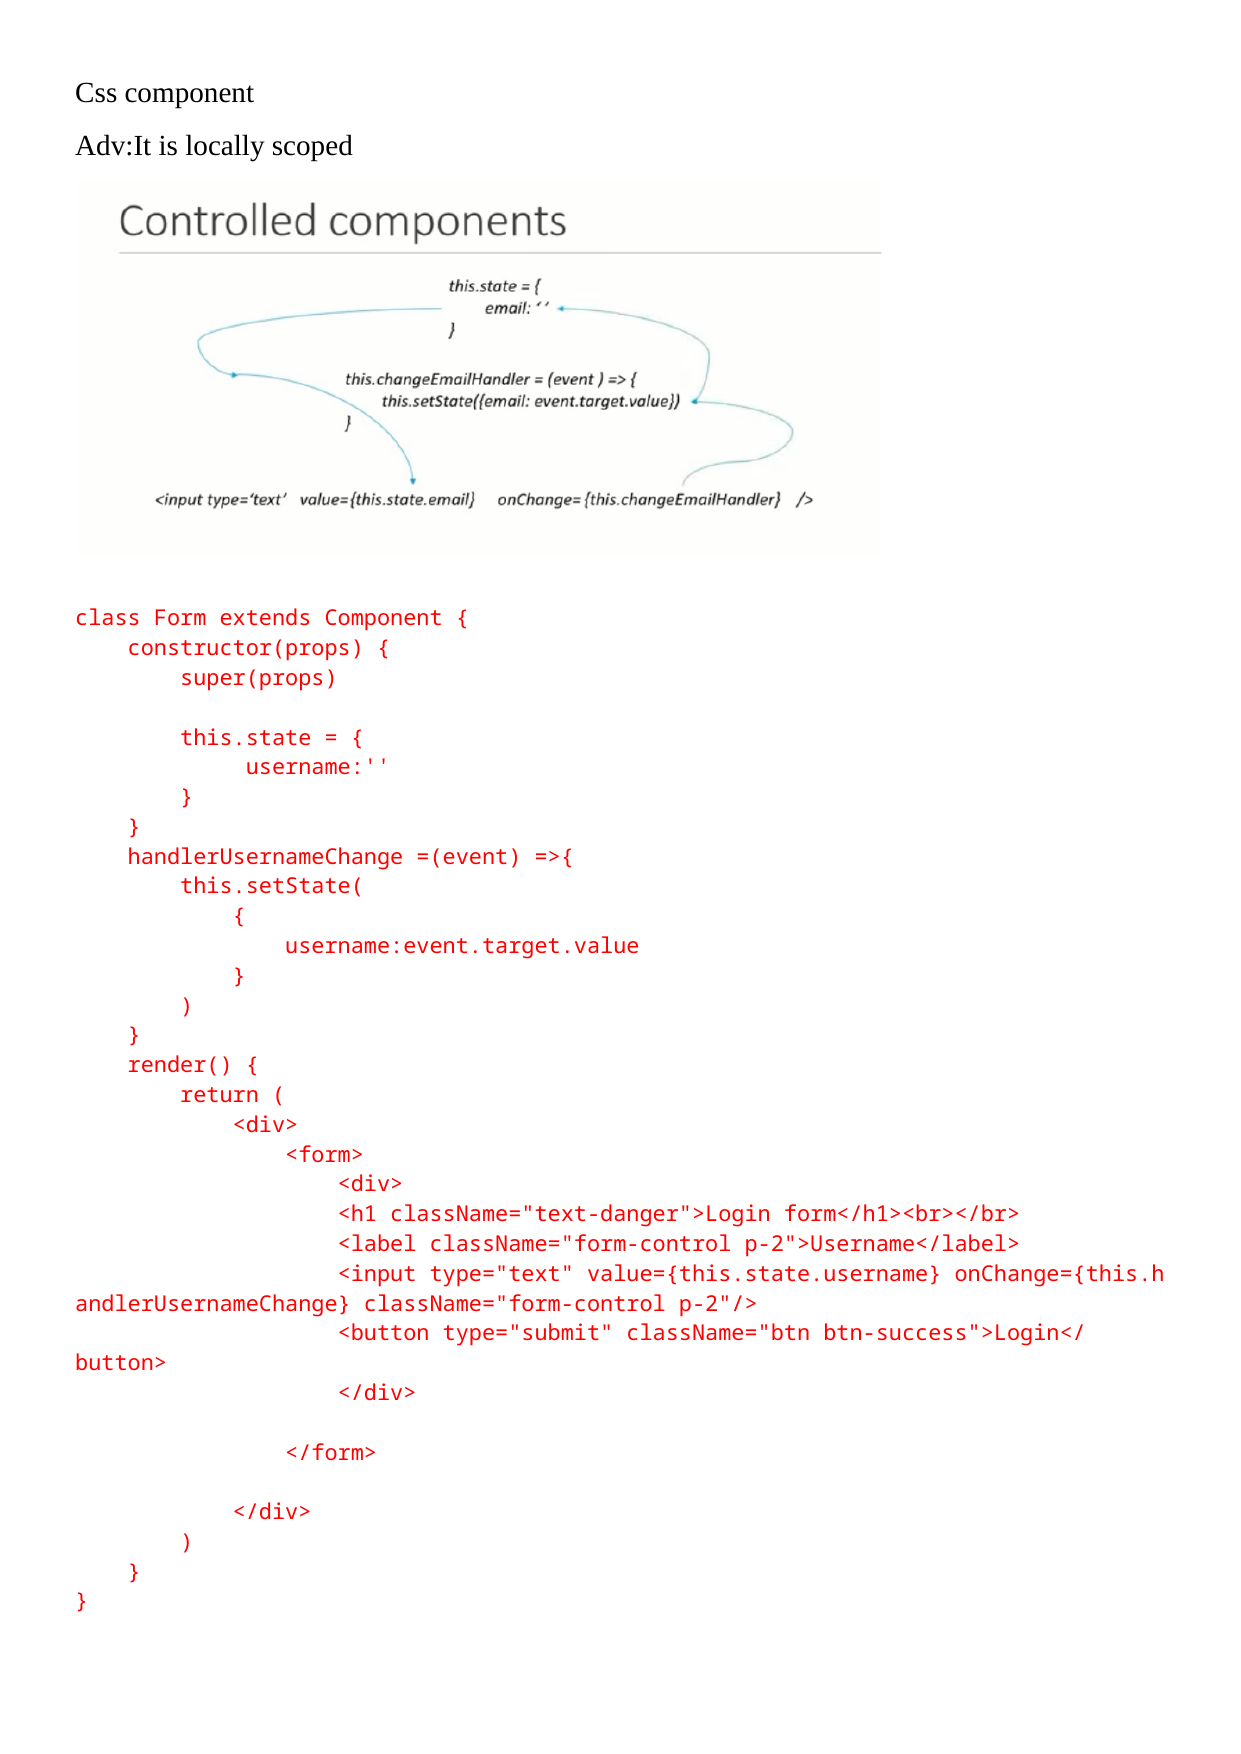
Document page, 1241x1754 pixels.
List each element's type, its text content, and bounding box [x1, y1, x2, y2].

text } [75, 781, 1165, 811]
text handlerUsernameChange =(event) =>{ [75, 841, 1165, 871]
text </form> [75, 1437, 1165, 1466]
text Css component [75, 75, 1165, 108]
text username:'' [75, 751, 1165, 781]
text constructor(props) { [75, 632, 1165, 662]
text <label className="form-control p-2">Username</label> [75, 1228, 1165, 1258]
text username:event.target.value [75, 930, 1165, 960]
text } [75, 1586, 1165, 1615]
text super(props) [75, 662, 1165, 692]
text } [75, 1019, 1165, 1049]
text this.setState( [75, 871, 1165, 900]
text ) [75, 1526, 1165, 1556]
text } [75, 960, 1165, 990]
text <div> [75, 1109, 1165, 1139]
text class Form extends Component { [75, 602, 1165, 632]
text return ( [75, 1079, 1165, 1109]
text } [75, 811, 1165, 841]
text <div> [75, 1168, 1165, 1198]
picture [75, 180, 882, 554]
text this.state = { [75, 722, 1165, 751]
text ) [75, 990, 1165, 1019]
text </div> [75, 1377, 1165, 1407]
text } [75, 1556, 1165, 1586]
text render() { [75, 1049, 1165, 1079]
text <button type="submit" className="btn btn-success">Login</button> [75, 1317, 1165, 1377]
text <form> [75, 1139, 1165, 1168]
text Adv:It is locally scoped [75, 128, 1165, 161]
text { [75, 900, 1165, 930]
text <input type="text" value={this.state.username} onChange={this.handlerUsernameChange} className="form-control p-2"/> [75, 1258, 1165, 1317]
text </div> [75, 1496, 1165, 1526]
text <h1 className="text-danger">Login form</h1><br></br> [75, 1198, 1165, 1228]
